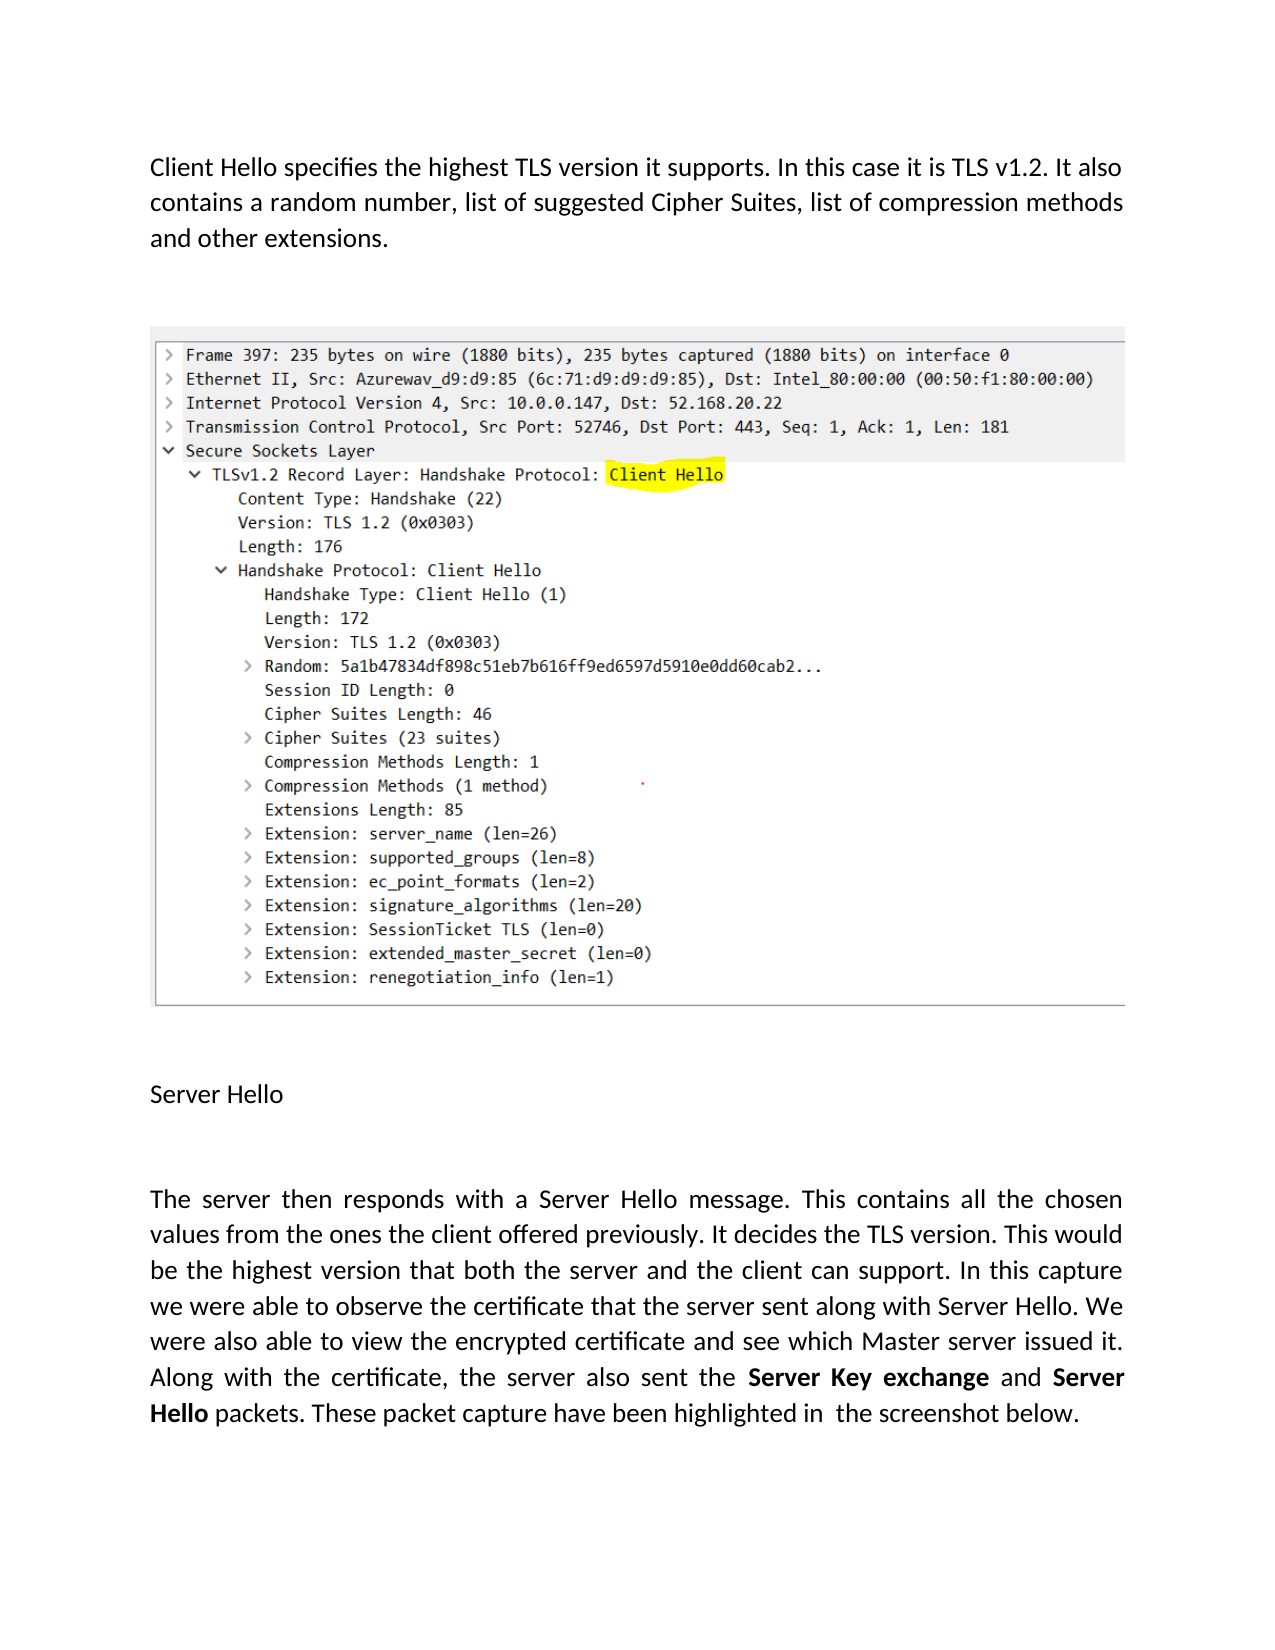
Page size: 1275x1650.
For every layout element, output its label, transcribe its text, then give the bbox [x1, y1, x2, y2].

text The server then responds with a Server Hello message. This contains all the chosen values from the ones the client offered previously. It decides the TLS version. This would be the highest version that both the server and the client can support. In this capture we were able to observe the certificate that the server sent along with Server Hello. We were also able to view the encrypted certificate and see which Master server issued it. Along with the certificate, the server also sent the Server Key exchange and Server Hello packets. These packet capture have been highlighted in the screenshot below. [150, 1182, 1125, 1429]
text Server Hello [150, 1077, 1125, 1111]
picture [150, 325, 1125, 1007]
text Client Hello specifies the highest TLS version it supports. In this case it is TLS v1.2. It also contains a random number, list of suggested Cipher Suites, list of compression methods and other extensions. [150, 150, 1125, 254]
